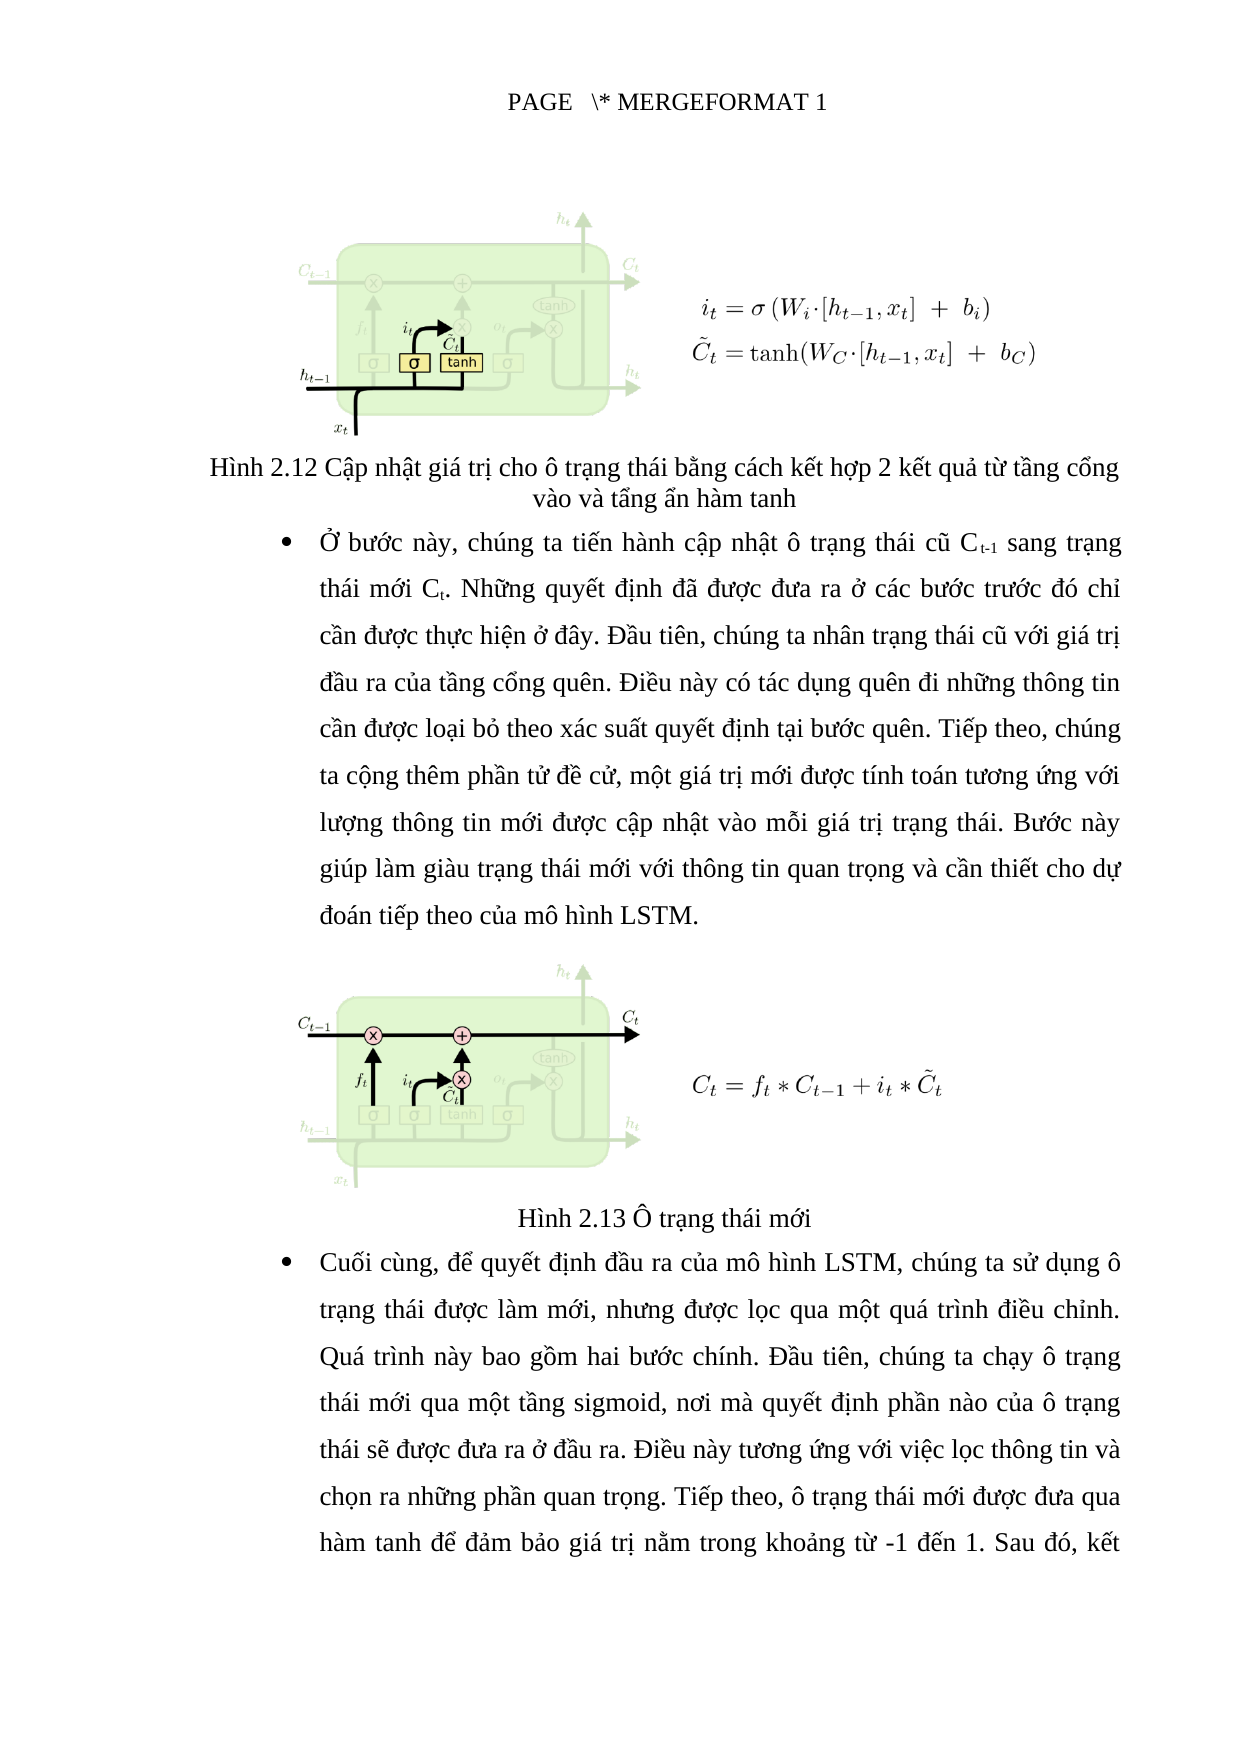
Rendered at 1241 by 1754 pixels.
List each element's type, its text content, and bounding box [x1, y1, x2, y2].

picture [289, 206, 1040, 439]
list Ở bước này, chúng ta tiến hành cập nhật ô trạng thái cũ Ct-1 sang trạng thái mới Ct. Những quyết định đã được đưa ra ở các bước trước đó chỉ cần được thực hiện ở đây. Đầu tiên, chúng ta nhân trạng thái cũ với giá trị đầu ra của tầng cổng quên. Điều này có tác dụng quên đi những thông tin cần được loại bỏ theo xác suất quyết định tại bước quên. Tiếp theo, chúng ta cộng thêm phần tử đề cử, một giá trị mới được tính toán tương ứng với lượng thông tin mới được cập nhật vào mỗi giá trị trạng thái. Bước này giúp làm giàu trạng thái mới với thông tin quan trọng và cần thiết cho dự đoán tiếp theo của mô hình LSTM. [282, 526, 1122, 930]
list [282, 1246, 1122, 1557]
picture [289, 958, 1040, 1190]
text Hình 2.13 Ô trạng thái mới [207, 1202, 1122, 1234]
text Hình 2.12 Cập nhật giá trị cho ô trạng thái bằng cách kết hợp 2 kết quả từ tầng cổng vào và tẩng ẩn hàm tanh [207, 451, 1122, 513]
